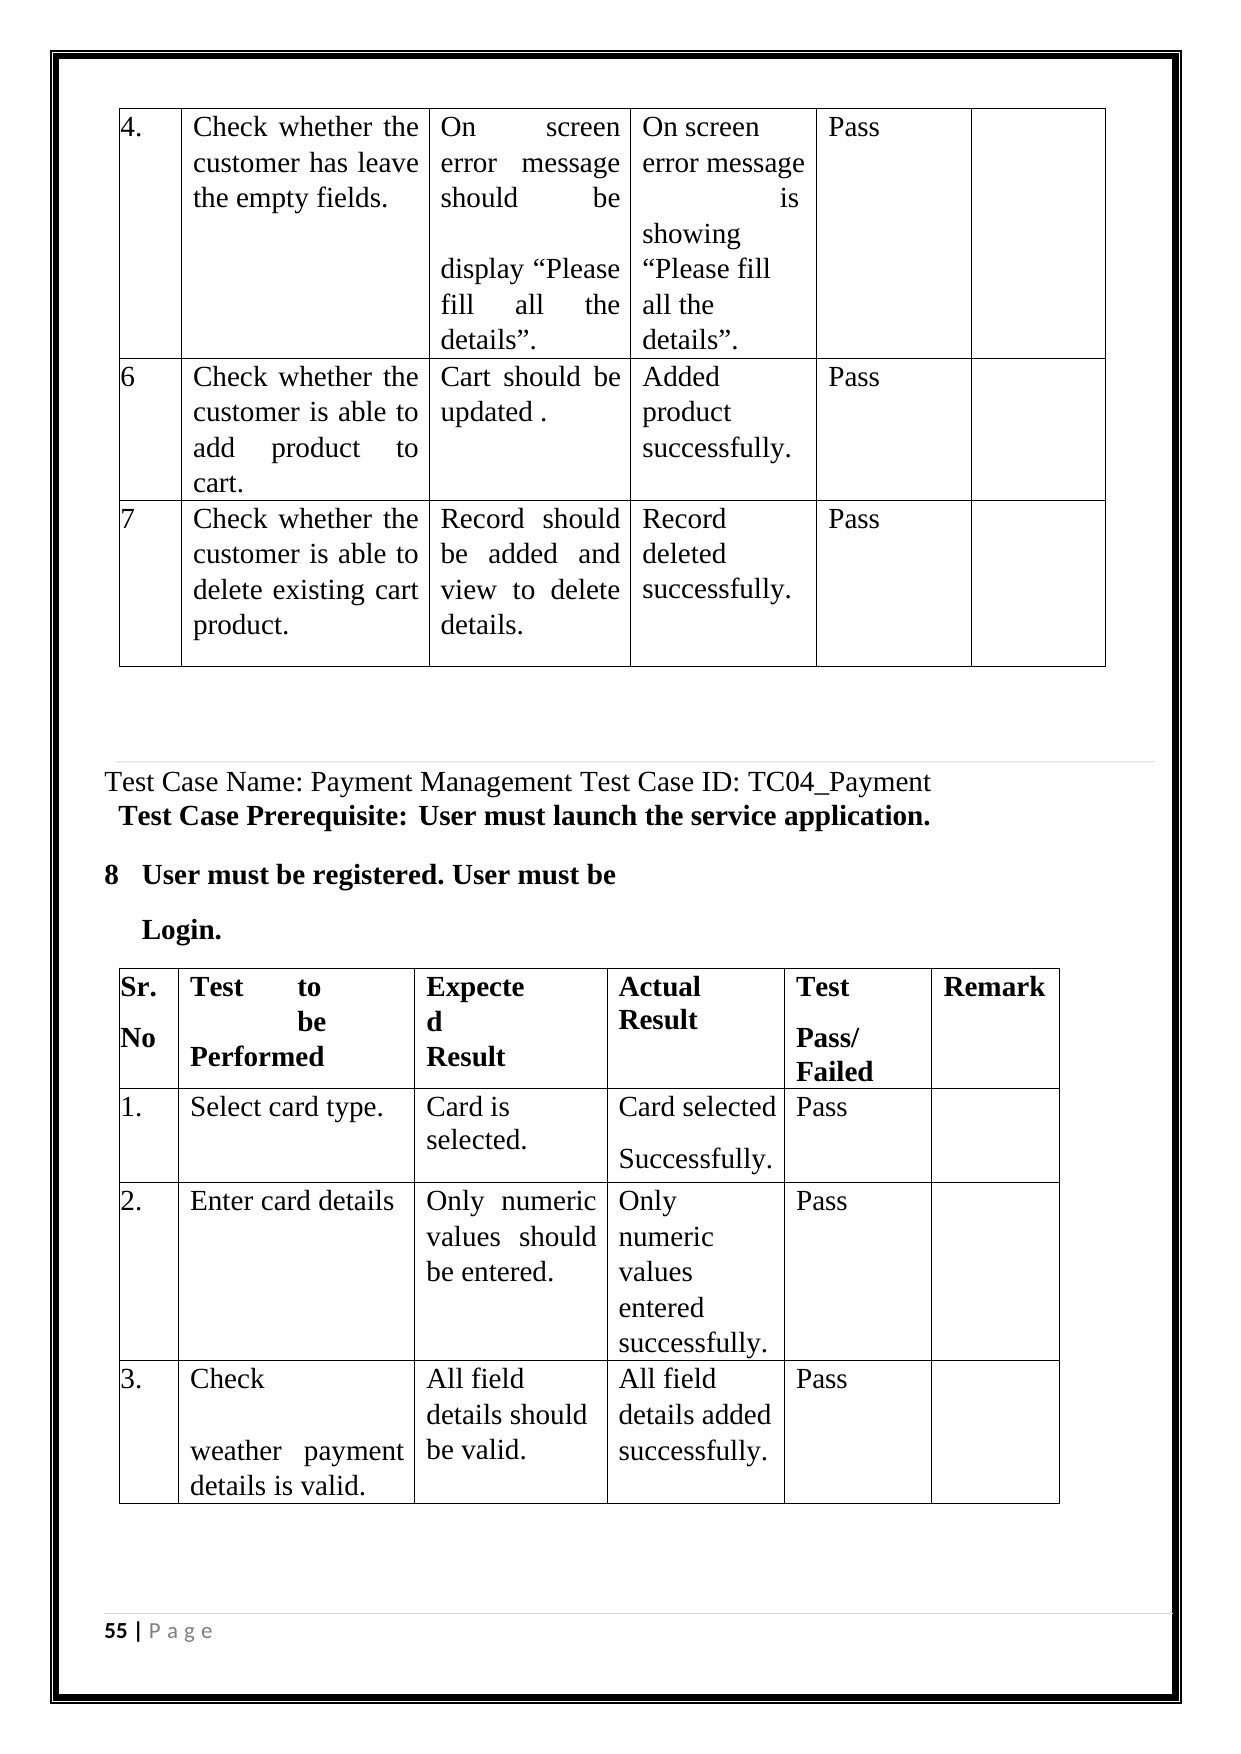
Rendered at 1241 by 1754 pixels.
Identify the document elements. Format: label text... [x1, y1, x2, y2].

table_cell Pass [817, 109, 971, 358]
table_cell All field details should be valid. [415, 1361, 607, 1503]
table_header Expected Result [415, 969, 607, 1088]
table_header Sr. No [120, 969, 178, 1088]
table_cell Pass [785, 1089, 931, 1182]
subtitle User must be registered. User must be Login. [104, 857, 671, 946]
table_cell On screen error message is showing “Please fill all the details”. [631, 109, 816, 358]
table_cell [972, 501, 1105, 666]
table_cell Only numeric values entered successfully. [608, 1183, 784, 1360]
table_cell Added product successfully. [631, 359, 816, 500]
table_cell [932, 1089, 1059, 1182]
table_cell Check whether the customer is able to add product to cart. [182, 359, 429, 500]
table_cell [932, 1183, 1059, 1360]
table_cell [972, 109, 1105, 358]
table_cell Pass [817, 501, 971, 666]
table_cell On screen error message should be display “Please fill all the details”. [430, 109, 630, 358]
table_header Actual Result [608, 969, 784, 1088]
table_cell [972, 359, 1105, 500]
table_cell Card selected Successfully. [608, 1089, 784, 1182]
table_cell 7 [120, 501, 181, 666]
table_cell Select card type. [179, 1089, 414, 1182]
table_header Remark [932, 969, 1059, 1088]
table_cell [932, 1361, 1059, 1503]
text Test Case Prerequisite: User must launch the service application. [118, 798, 1172, 831]
table_cell Check whether the customer is able to delete existing cart product. [182, 501, 429, 666]
table_cell Cart should be updated . [430, 359, 630, 500]
table_cell Record should be added and view to delete details. [430, 501, 630, 666]
table_cell Only numeric values should be entered. [415, 1183, 607, 1360]
table_cell 3. [120, 1361, 178, 1503]
table_header Test Pass/Failed [785, 969, 931, 1088]
table_header Test to be Performed [179, 969, 414, 1088]
table_cell Check whether the customer has leave the empty fields. [182, 109, 429, 358]
table_cell 6 [120, 359, 181, 500]
table_cell 2. [120, 1183, 178, 1360]
table_cell Pass [817, 359, 971, 500]
table_cell 4. [120, 109, 181, 358]
table_cell Pass [785, 1361, 931, 1503]
table_cell Enter card details [179, 1183, 414, 1360]
table_cell 1. [120, 1089, 178, 1182]
table_cell Check weather payment details is valid. [179, 1361, 414, 1503]
table_cell Card is selected. [415, 1089, 607, 1182]
table_cell Record deleted successfully. [631, 501, 816, 666]
table_cell All field details added successfully. [608, 1361, 784, 1503]
text Test Case Name: Payment Management Test Case ID: TC04_Payment [104, 734, 1172, 797]
table_cell Pass [785, 1183, 931, 1360]
